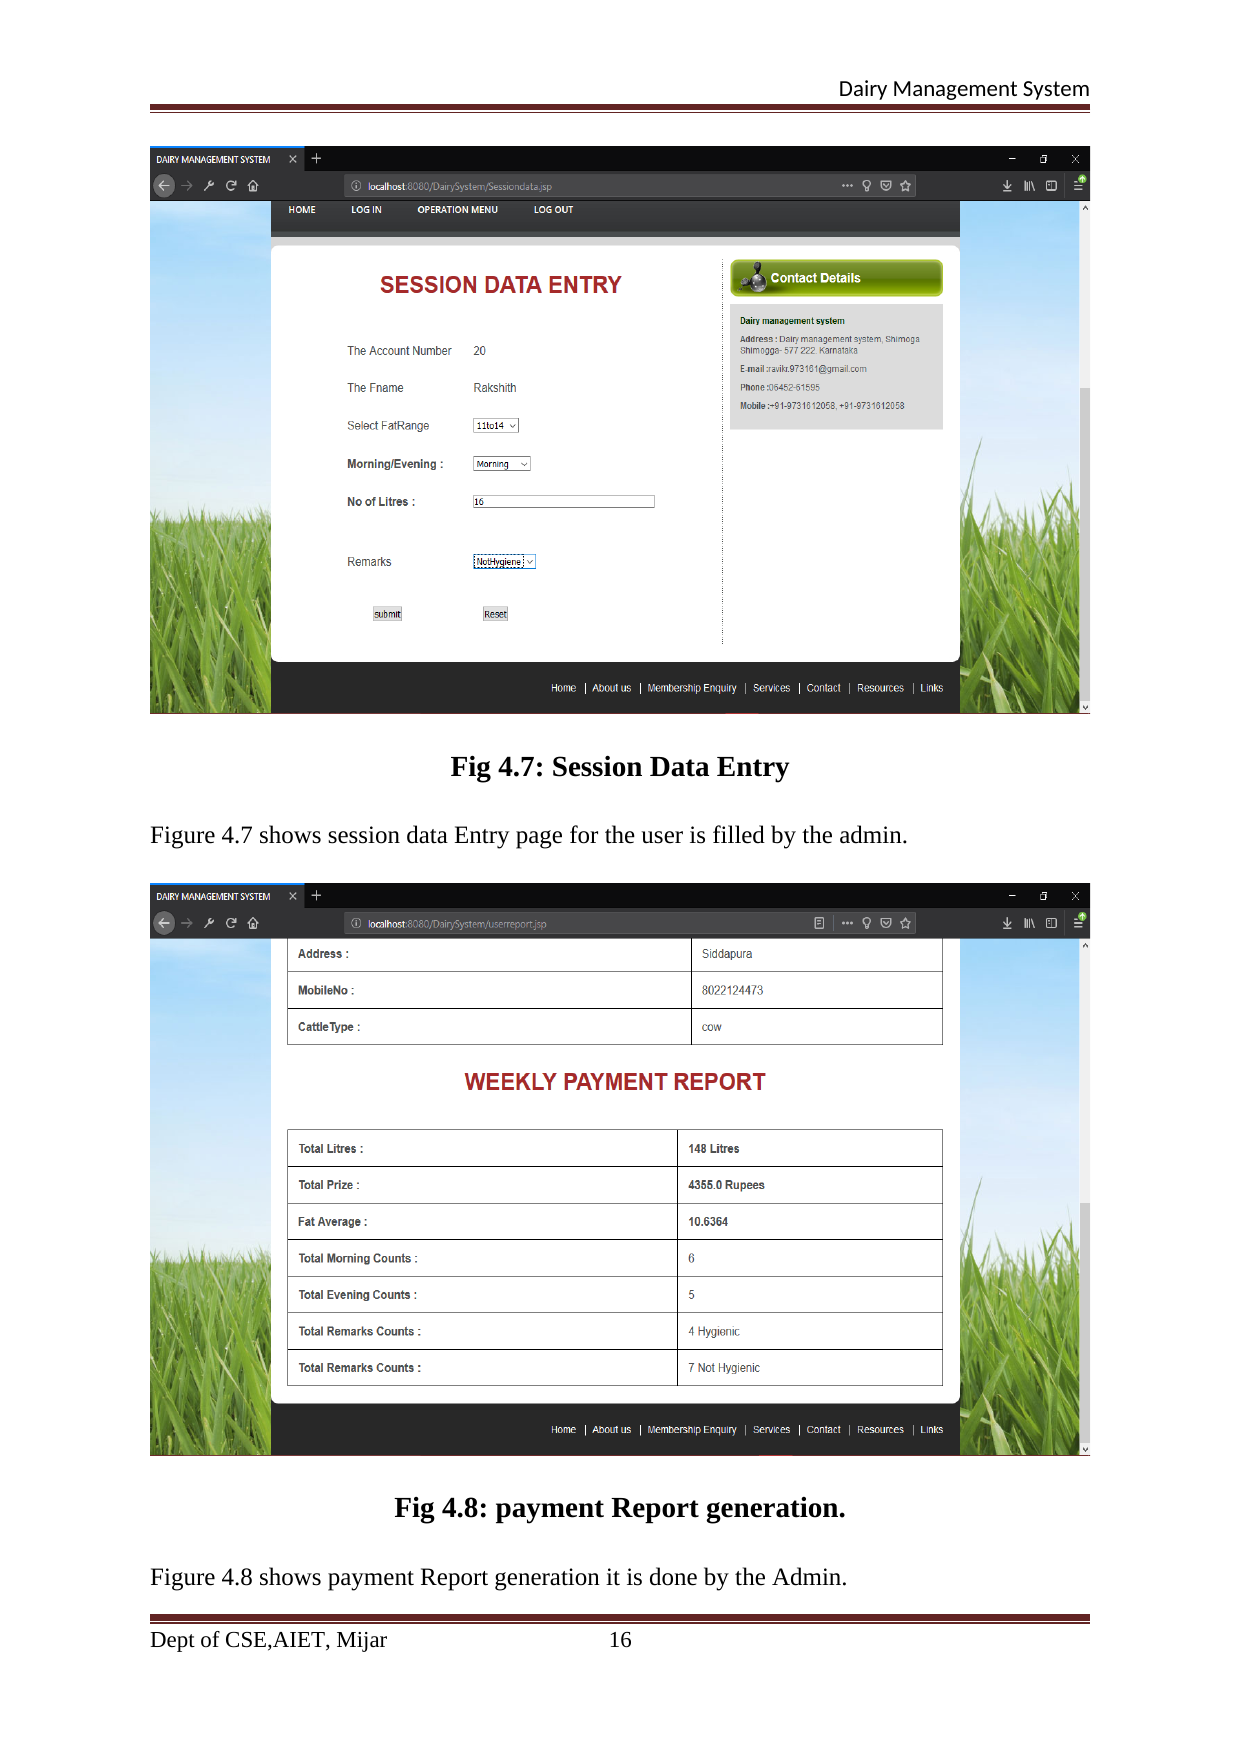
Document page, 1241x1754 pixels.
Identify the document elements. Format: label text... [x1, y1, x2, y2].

picture [150, 146, 1091, 714]
text Figure 4.7 shows session data Entry page for the user is filled by the admin. [150, 820, 1090, 849]
text Fig 4.8: payment Report generation. [150, 1491, 1090, 1524]
text Figure 4.8 shows payment Report generation it is done by the Admin. [150, 1562, 1090, 1590]
text Fig 4.7: Session Data Entry [150, 749, 1090, 782]
picture [150, 883, 1091, 1456]
